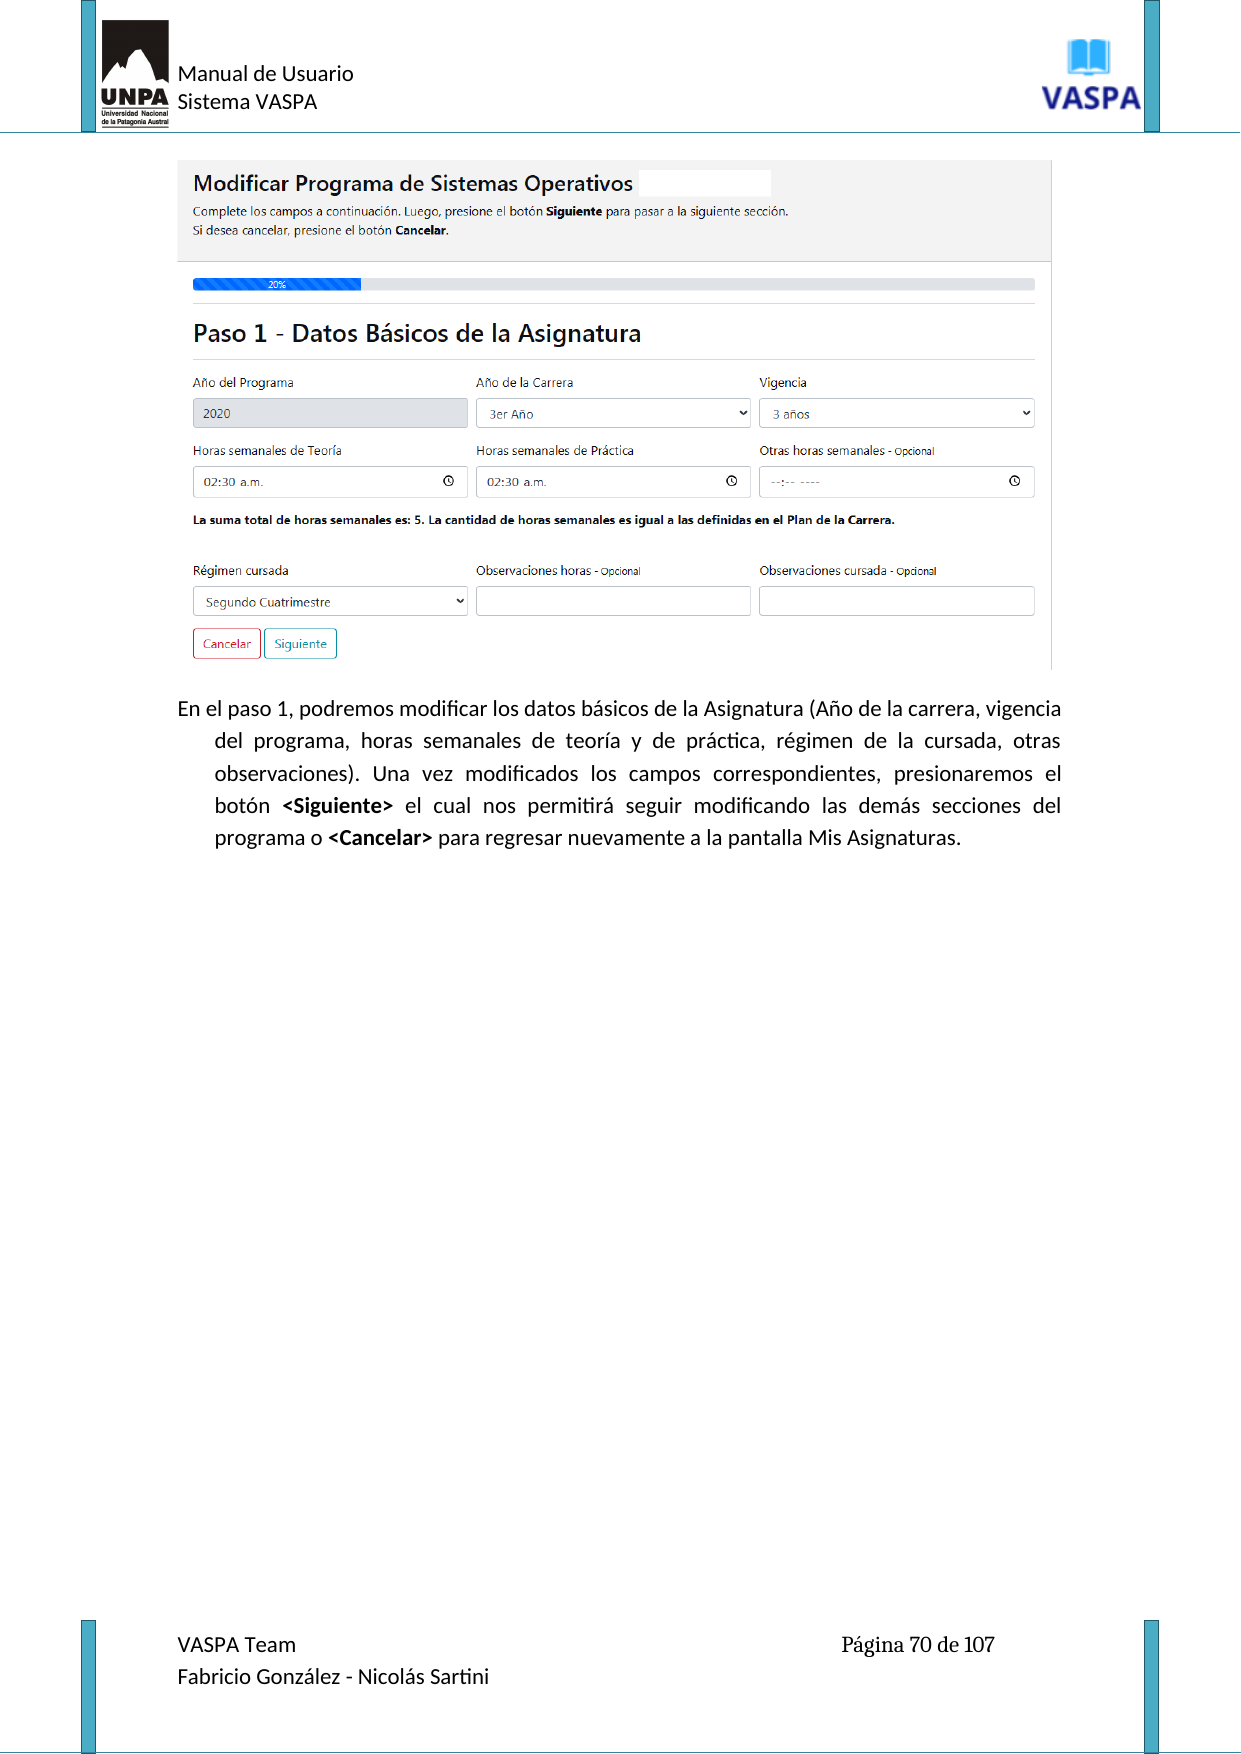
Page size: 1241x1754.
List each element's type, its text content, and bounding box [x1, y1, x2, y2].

picture [1036, 19, 1146, 129]
picture [100, 18, 170, 129]
picture [177, 160, 1063, 670]
text En el paso 1, podremos modificar los datos básicos de la Asignatura (Año de la carrera, vigencia del programa, horas semanales de teoría y de práctica, régimen de la cursada, otras observaciones). Una vez modificados los campos correspondientes, presionaremos el botón <Siguiente> el cual nos permitirá seguir modificando las demás secciones del programa o <Cancelar> para regresar nuevamente a la pantalla Mis Asignaturas. [177, 694, 1063, 851]
